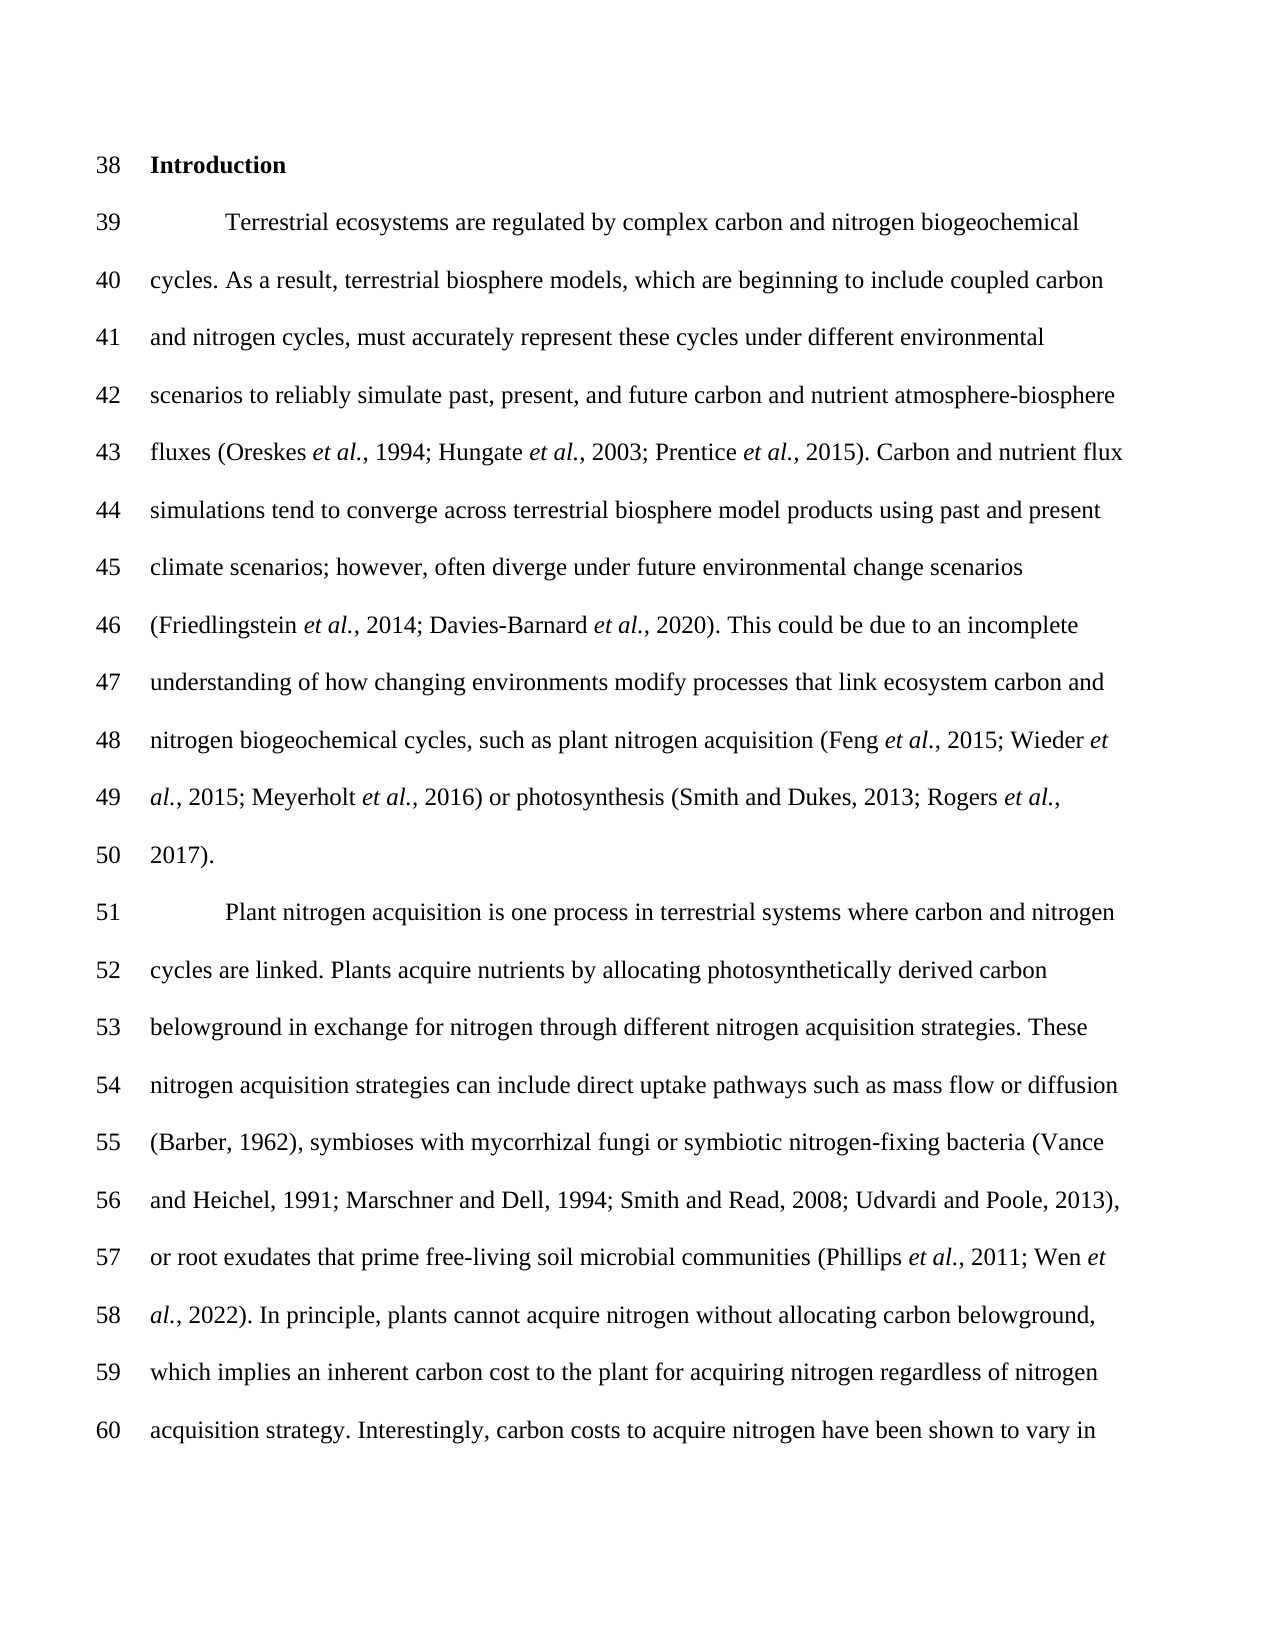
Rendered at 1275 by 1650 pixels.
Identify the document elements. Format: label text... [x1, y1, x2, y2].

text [150, 897, 1125, 1444]
text Terrestrial ecosystems are regulated by complex carbon and nitrogen biogeochemical cycles. As a result, terrestrial biosphere models, which are beginning to include coupled carbon and nitrogen cycles, must accurately represent these cycles under different environmental scenarios to reliably simulate past, present, and future carbon and nutrient atmosphere-biosphere fluxes (Oreskes et al., 1994; Hungate et al., 2003; Prentice et al., 2015). Carbon and nutrient flux simulations tend to converge across terrestrial biosphere model products using past and present climate scenarios; however, often diverge under future environmental change scenarios (Friedlingstein et al., 2014; Davies-Barnard et al., 2020). This could be due to an incomplete understanding of how changing environments modify processes that link ecosystem carbon and nitrogen biogeochemical cycles, such as plant nitrogen acquisition (Feng et al., 2015; Wieder et al., 2015; Meyerholt et al., 2016) or photosynthesis (Smith and Dukes, 2013; Rogers et al., 2017). [150, 207, 1125, 869]
text Introduction [150, 150, 1125, 179]
